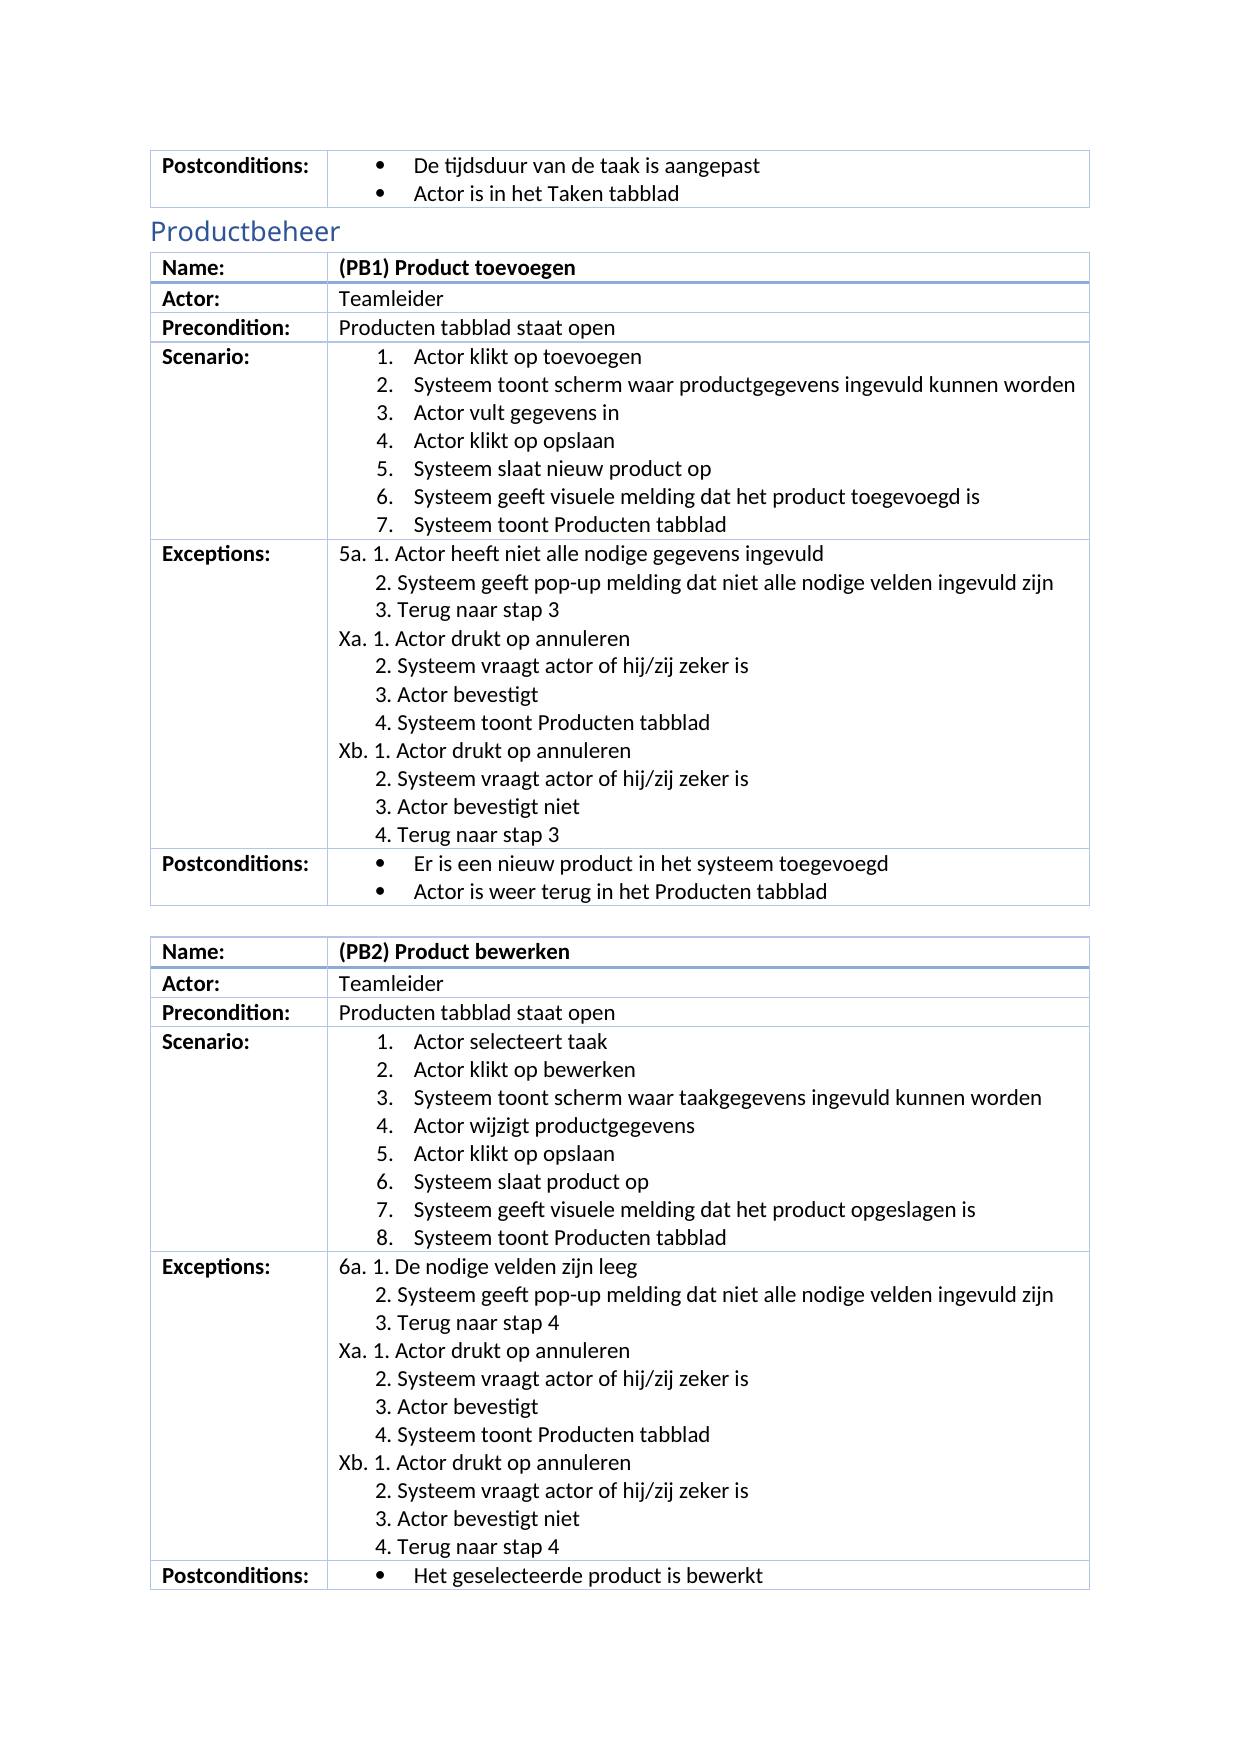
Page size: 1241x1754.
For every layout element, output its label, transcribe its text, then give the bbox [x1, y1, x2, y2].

table_cell Actor selecteert taak Actor klikt op bewerken Systeem toont scherm waar taakgegevens ingevuld kunnen worden Actor wijzigt productgegevens Actor klikt op opslaan Systeem slaat product op Systeem geeft visuele melding dat het product opgeslagen is Systeem toont Producten tabblad [328, 1027, 1089, 1251]
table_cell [328, 1561, 1089, 1589]
table_cell Er is een nieuw product in het systeem toegevoegd Actor is weer terug in het Producten tabblad [328, 849, 1089, 905]
table_cell Actor: [151, 969, 327, 997]
table_cell Actor klikt op toevoegen Systeem toont scherm waar productgegevens ingevuld kunnen worden Actor vult gegevens in Actor klikt op opslaan Systeem slaat nieuw product op Systeem geeft visuele melding dat het product toegevoegd is Systeem toont Producten tabblad [328, 343, 1089, 538]
table_cell Precondition: [151, 313, 327, 341]
table_header (PB1) Product toevoegen [328, 253, 1089, 281]
table_cell 6a. 1. De nodige velden zijn leeg 2. Systeem geeft pop-up melding dat niet alle nodige velden ingevuld zijn 3. Terug naar stap 4 Xa. 1. Actor drukt op annuleren 2. Systeem vraagt actor of hij/zij zeker is 3. Actor bevestigt 4. Systeem toont Producten tabblad Xb. 1. Actor drukt op annuleren 2. Systeem vraagt actor of hij/zij zeker is 3. Actor bevestigt niet 4. Terug naar stap 4 [328, 1252, 1089, 1560]
table_header (PB2) Product bewerken [328, 938, 1089, 966]
table_cell Exceptions: [151, 540, 327, 848]
table_cell 5a. 1. Actor heeft niet alle nodige gegevens ingevuld 2. Systeem geeft pop-up melding dat niet alle nodige velden ingevuld zijn 3. Terug naar stap 3 Xa. 1. Actor drukt op annuleren 2. Systeem vraagt actor of hij/zij zeker is 3. Actor bevestigt 4. Systeem toont Producten tabblad Xb. 1. Actor drukt op annuleren 2. Systeem vraagt actor of hij/zij zeker is 3. Actor bevestigt niet 4. Terug naar stap 3 [328, 540, 1089, 848]
table_cell Postconditions: [151, 849, 327, 905]
table_cell Scenario: [151, 1027, 327, 1251]
table_header Name: [151, 938, 327, 966]
table_cell Teamleider [328, 284, 1089, 312]
table_cell Precondition: [151, 998, 327, 1026]
table_cell Exceptions: [151, 1252, 327, 1560]
table_cell Postconditions: [151, 1561, 327, 1589]
table_cell Actor: [151, 284, 327, 312]
table_cell De tijdsduur van de taak is aangepast Actor is in het Taken tabblad [328, 151, 1089, 207]
table_cell Postconditions: [151, 151, 327, 207]
table_cell Teamleider [328, 969, 1089, 997]
table_cell Scenario: [151, 343, 327, 538]
subtitle Productbeheer [150, 212, 1090, 249]
table_header Name: [151, 253, 327, 281]
table_cell Producten tabblad staat open [328, 998, 1089, 1026]
table_cell Producten tabblad staat open [328, 313, 1089, 341]
